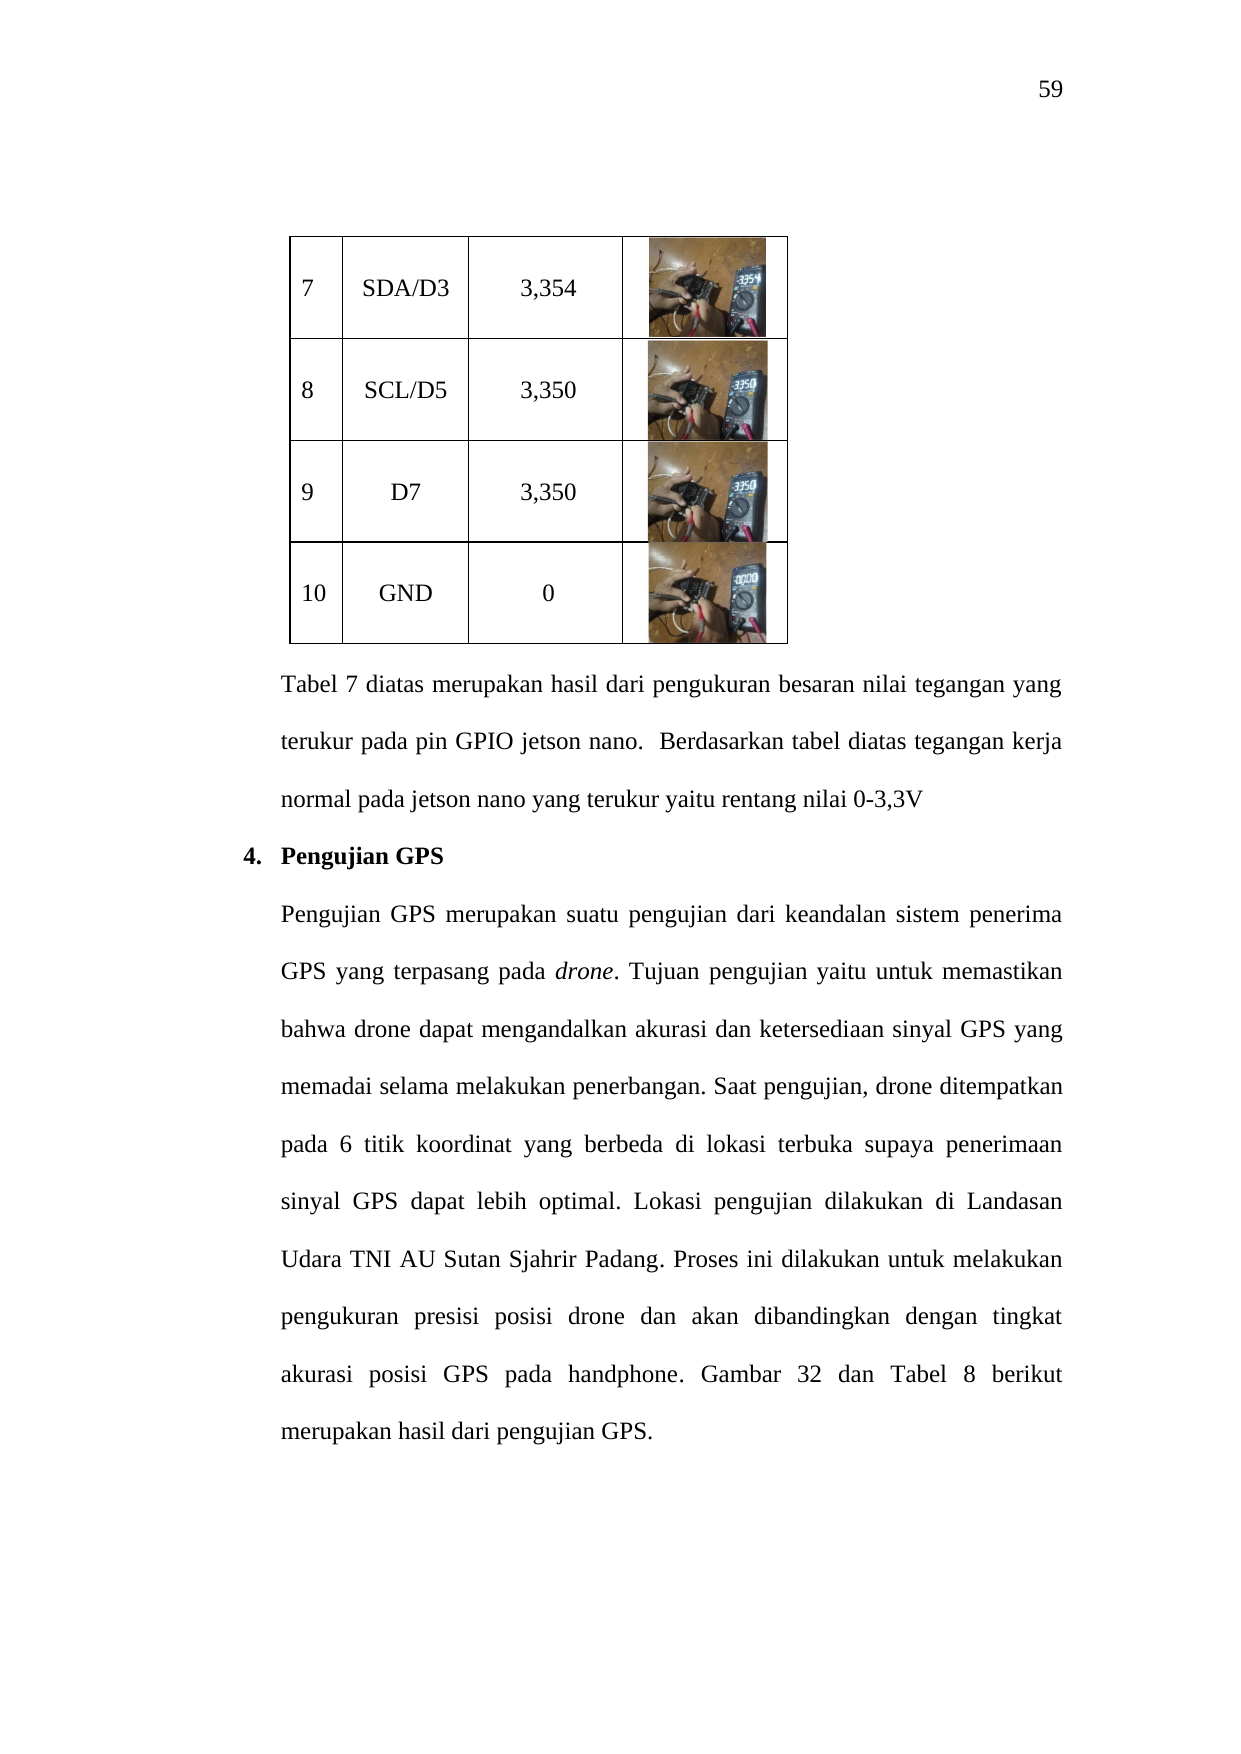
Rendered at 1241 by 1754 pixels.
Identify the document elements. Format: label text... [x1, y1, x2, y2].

table_cell [623, 339, 787, 440]
table_cell SDA/D3 [343, 237, 468, 338]
table_cell [623, 543, 648, 643]
table_cell [767, 543, 787, 643]
list Tabel 7 diatas merupakan hasil dari pengukuran besaran nilai tegangan yang terukur pada pin GPIO jetson nano. Berdasarkan tabel diatas tegangan kerja normal pada jetson nano yang terukur yaitu rentang nilai 0-3,3V [281, 669, 1063, 813]
table_cell 0 [469, 543, 622, 643]
list Pengujian GPS [243, 841, 1063, 870]
table_cell 3,350 [469, 441, 622, 541]
table_cell 10 [291, 543, 342, 643]
table_cell 3,350 [469, 339, 622, 440]
table_cell 3,354 [469, 237, 622, 338]
picture [647, 442, 768, 542]
picture [649, 238, 766, 337]
table_cell GND [343, 543, 468, 643]
picture [647, 341, 768, 440]
table_cell D7 [343, 441, 468, 541]
table_cell 9 [291, 441, 342, 541]
table_cell SCL/D5 [343, 339, 468, 440]
table_cell 7 [291, 237, 342, 338]
picture [648, 543, 767, 643]
list Pengujian GPS merupakan suatu pengujian dari keandalan sistem penerima GPS yang terpasang pada drone. Tujuan pengujian yaitu untuk memastikan bahwa drone dapat mengandalkan akurasi dan ketersediaan sinyal GPS yang memadai selama melakukan penerbangan. Saat pengujian, drone ditempatkan pada 6 titik koordinat yang berbeda di lokasi terbuka supaya penerimaan sinyal GPS dapat lebih optimal. Lokasi pengujian dilakukan di Landasan Udara TNI AU Sutan Sjahrir Padang. Proses ini dilakukan untuk melakukan pengukuran presisi posisi drone dan akan dibandingkan dengan tingkat akurasi posisi GPS pada handphone. Gambar 32 dan Tabel 8 berikut merupakan hasil dari pengujian GPS. [281, 899, 1063, 1445]
table_cell [623, 441, 647, 541]
table_cell 8 [291, 339, 342, 440]
table_cell [768, 441, 787, 541]
table_cell [623, 237, 787, 338]
